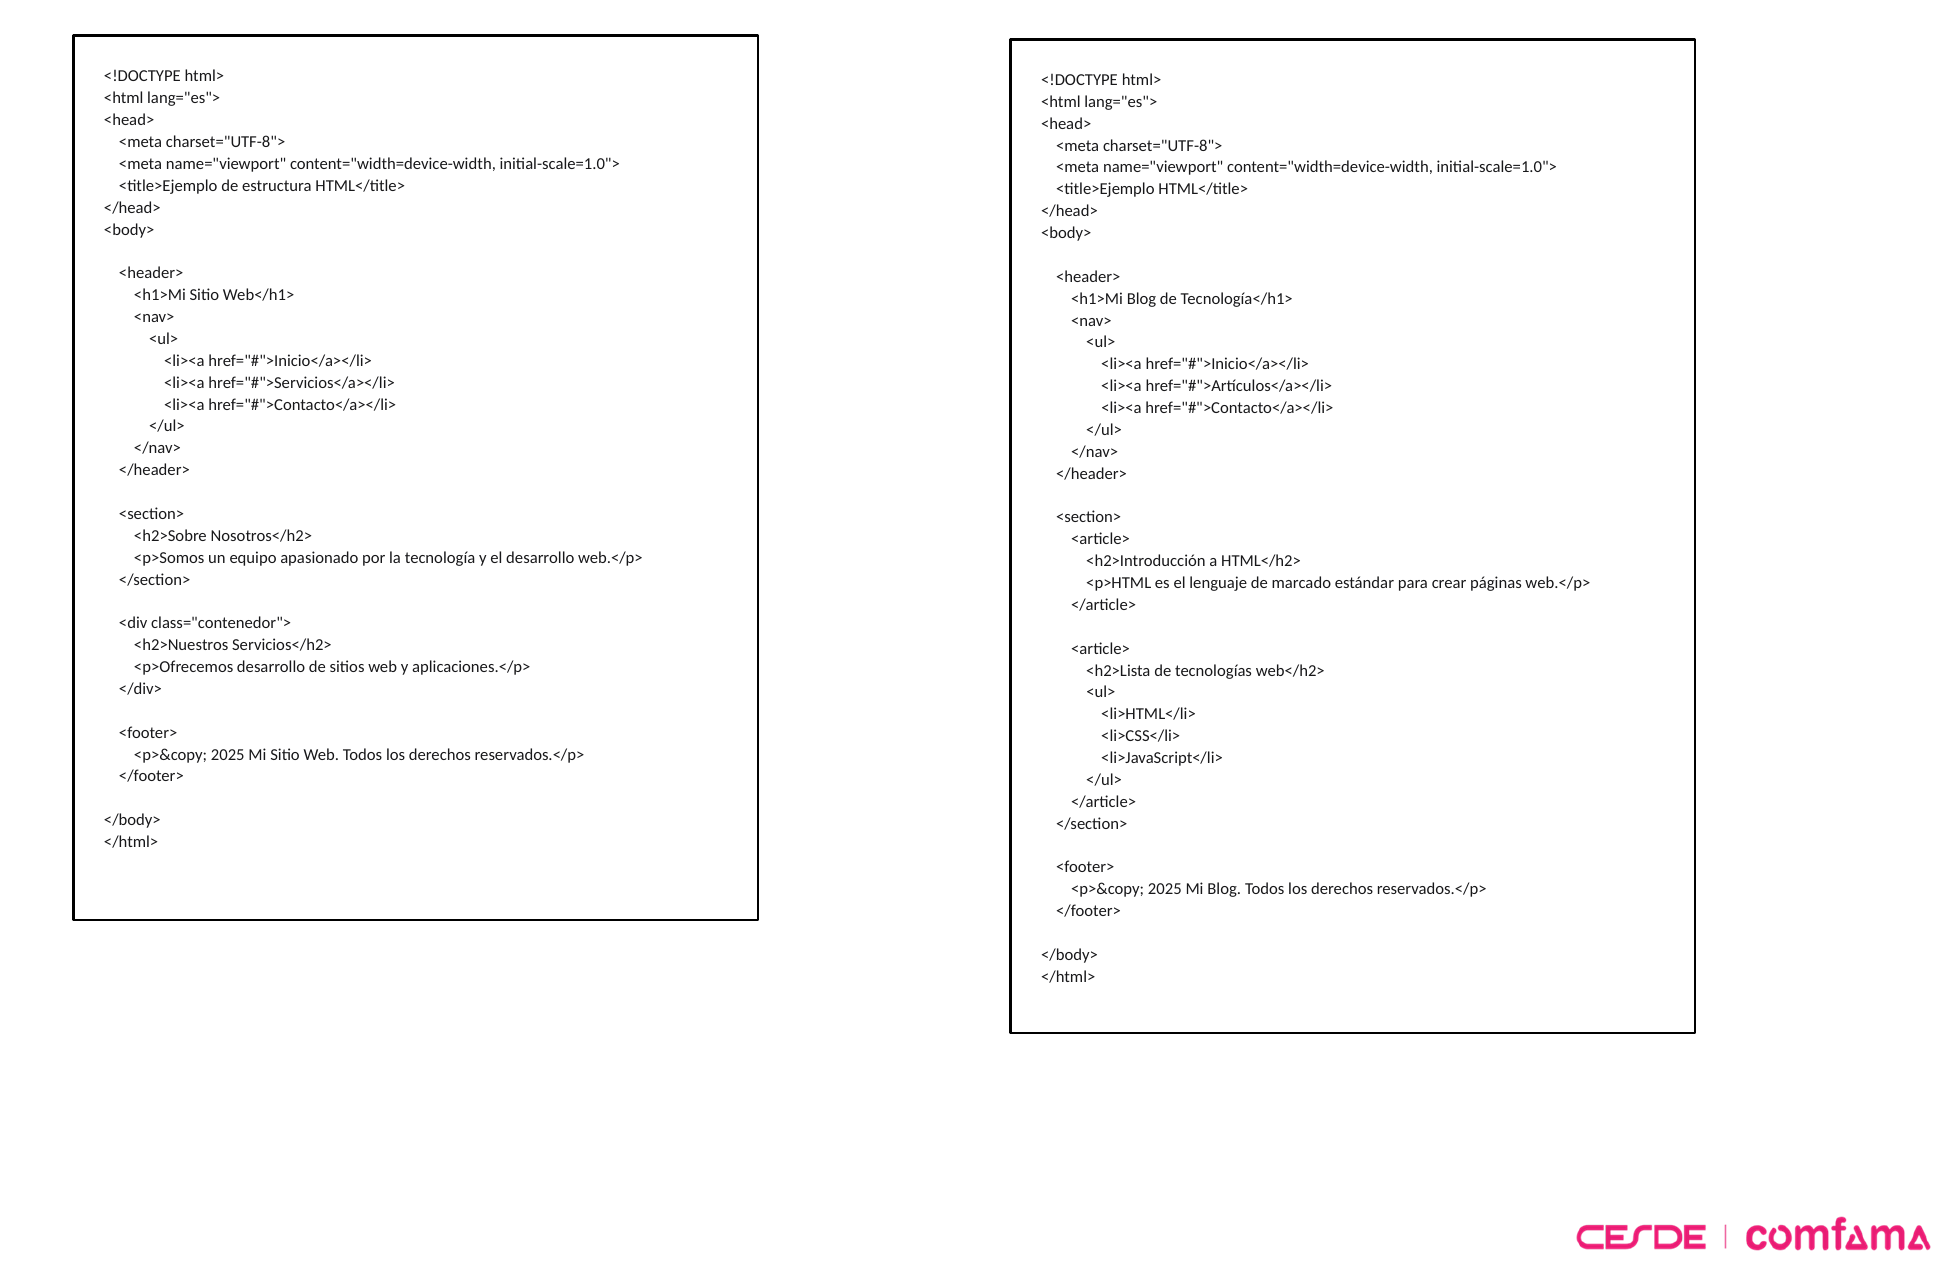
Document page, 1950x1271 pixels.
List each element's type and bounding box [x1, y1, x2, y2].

picture [1567, 1208, 1939, 1258]
